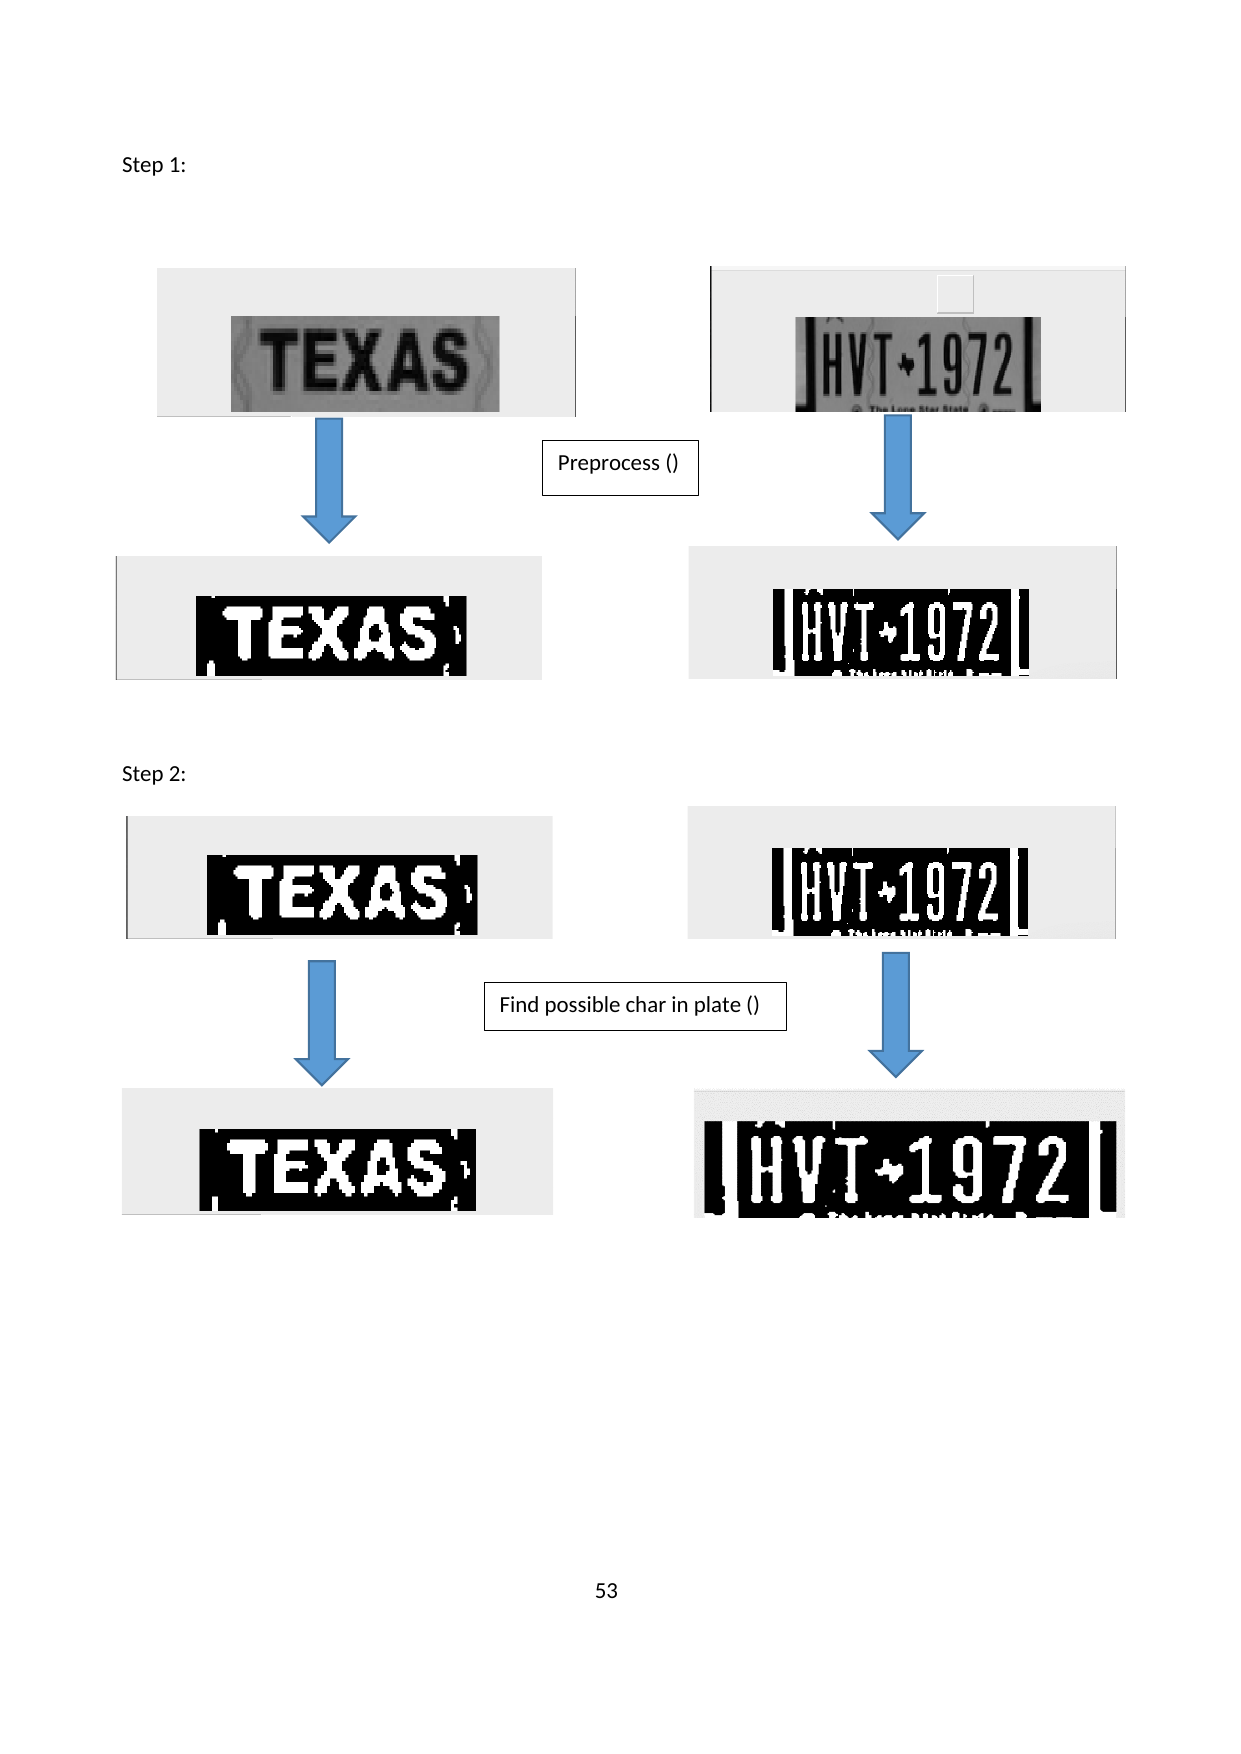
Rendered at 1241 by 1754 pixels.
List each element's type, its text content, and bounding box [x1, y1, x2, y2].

picture [710, 266, 1126, 412]
text Step 1: [122, 150, 1090, 178]
text Step 2: [122, 759, 1090, 787]
picture [688, 546, 1117, 679]
picture [687, 806, 1116, 939]
picture [126, 816, 553, 939]
picture [115, 556, 542, 680]
picture [157, 268, 576, 417]
picture [693, 1088, 1125, 1218]
picture [121, 1088, 554, 1215]
